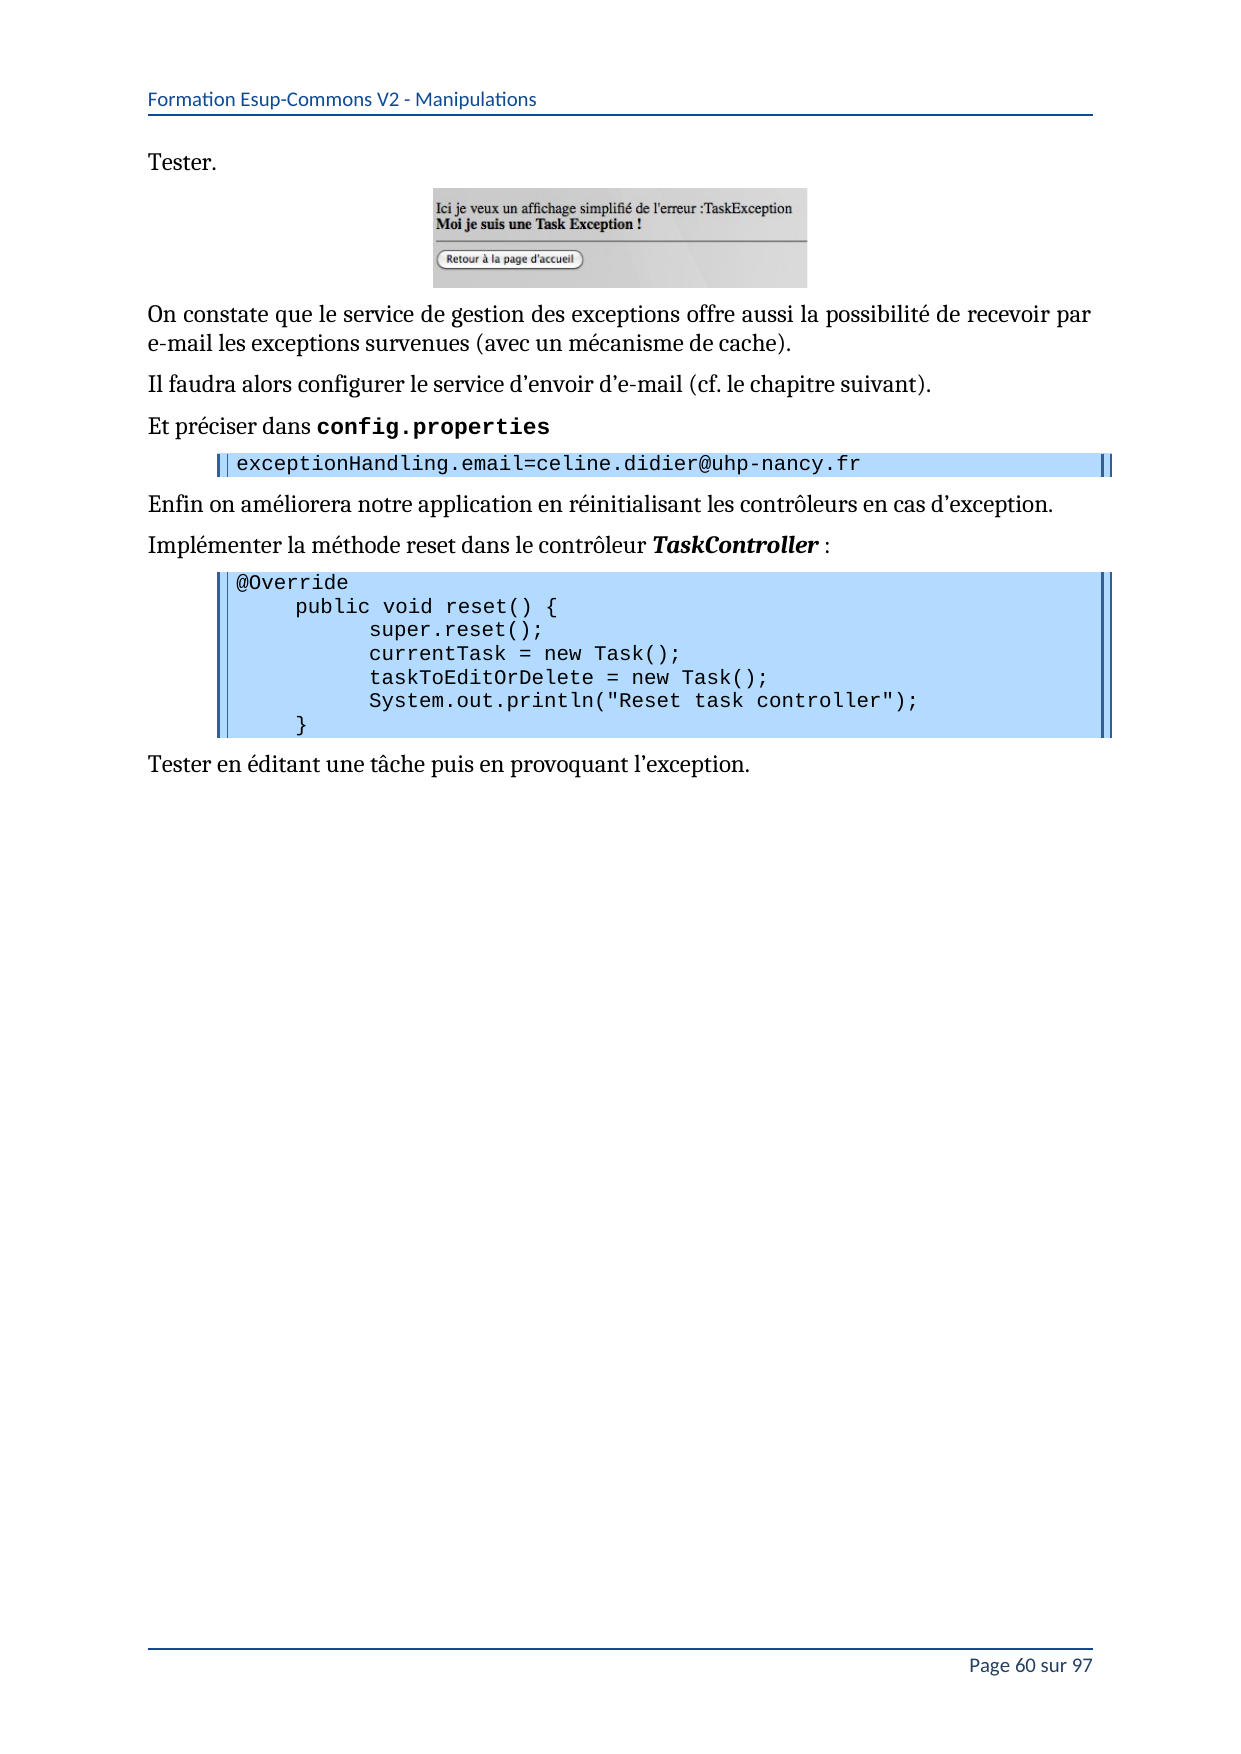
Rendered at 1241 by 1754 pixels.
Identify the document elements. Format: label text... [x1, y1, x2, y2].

text Tester. [148, 148, 1093, 176]
text System.out.println("Reset task controller"); [228, 690, 1101, 714]
text public void reset() { [228, 596, 1101, 619]
text Et préciser dans config.properties [148, 412, 1093, 441]
text Implémenter la méthode reset dans le contrôleur TaskController : [148, 531, 1093, 559]
text exceptionHandling.email=celine.didier@uhp-nancy.fr [217, 453, 1103, 477]
text super.reset(); [228, 619, 1101, 643]
text Enfin on améliorera notre application en réinitialisant les contrôleurs en cas d’exception. [148, 489, 1093, 518]
text Il faudra alors configurer le service d’envoir d’e-mail (cf. le chapitre suivant). [148, 370, 1093, 399]
text } [228, 714, 1101, 738]
text taskToEditOrDelete = new Task(); [228, 667, 1101, 690]
picture [433, 188, 808, 288]
text Tester en éditant une tâche puis en provoquant l’exception. [148, 750, 1093, 779]
text currentTask = new Task(); [228, 643, 1101, 667]
text On constate que le service de gestion des exceptions offre aussi la possibilité de recevoir par e-mail les exceptions survenues (avec un mécanisme de cache). [148, 300, 1093, 358]
text @Override [228, 572, 1101, 596]
